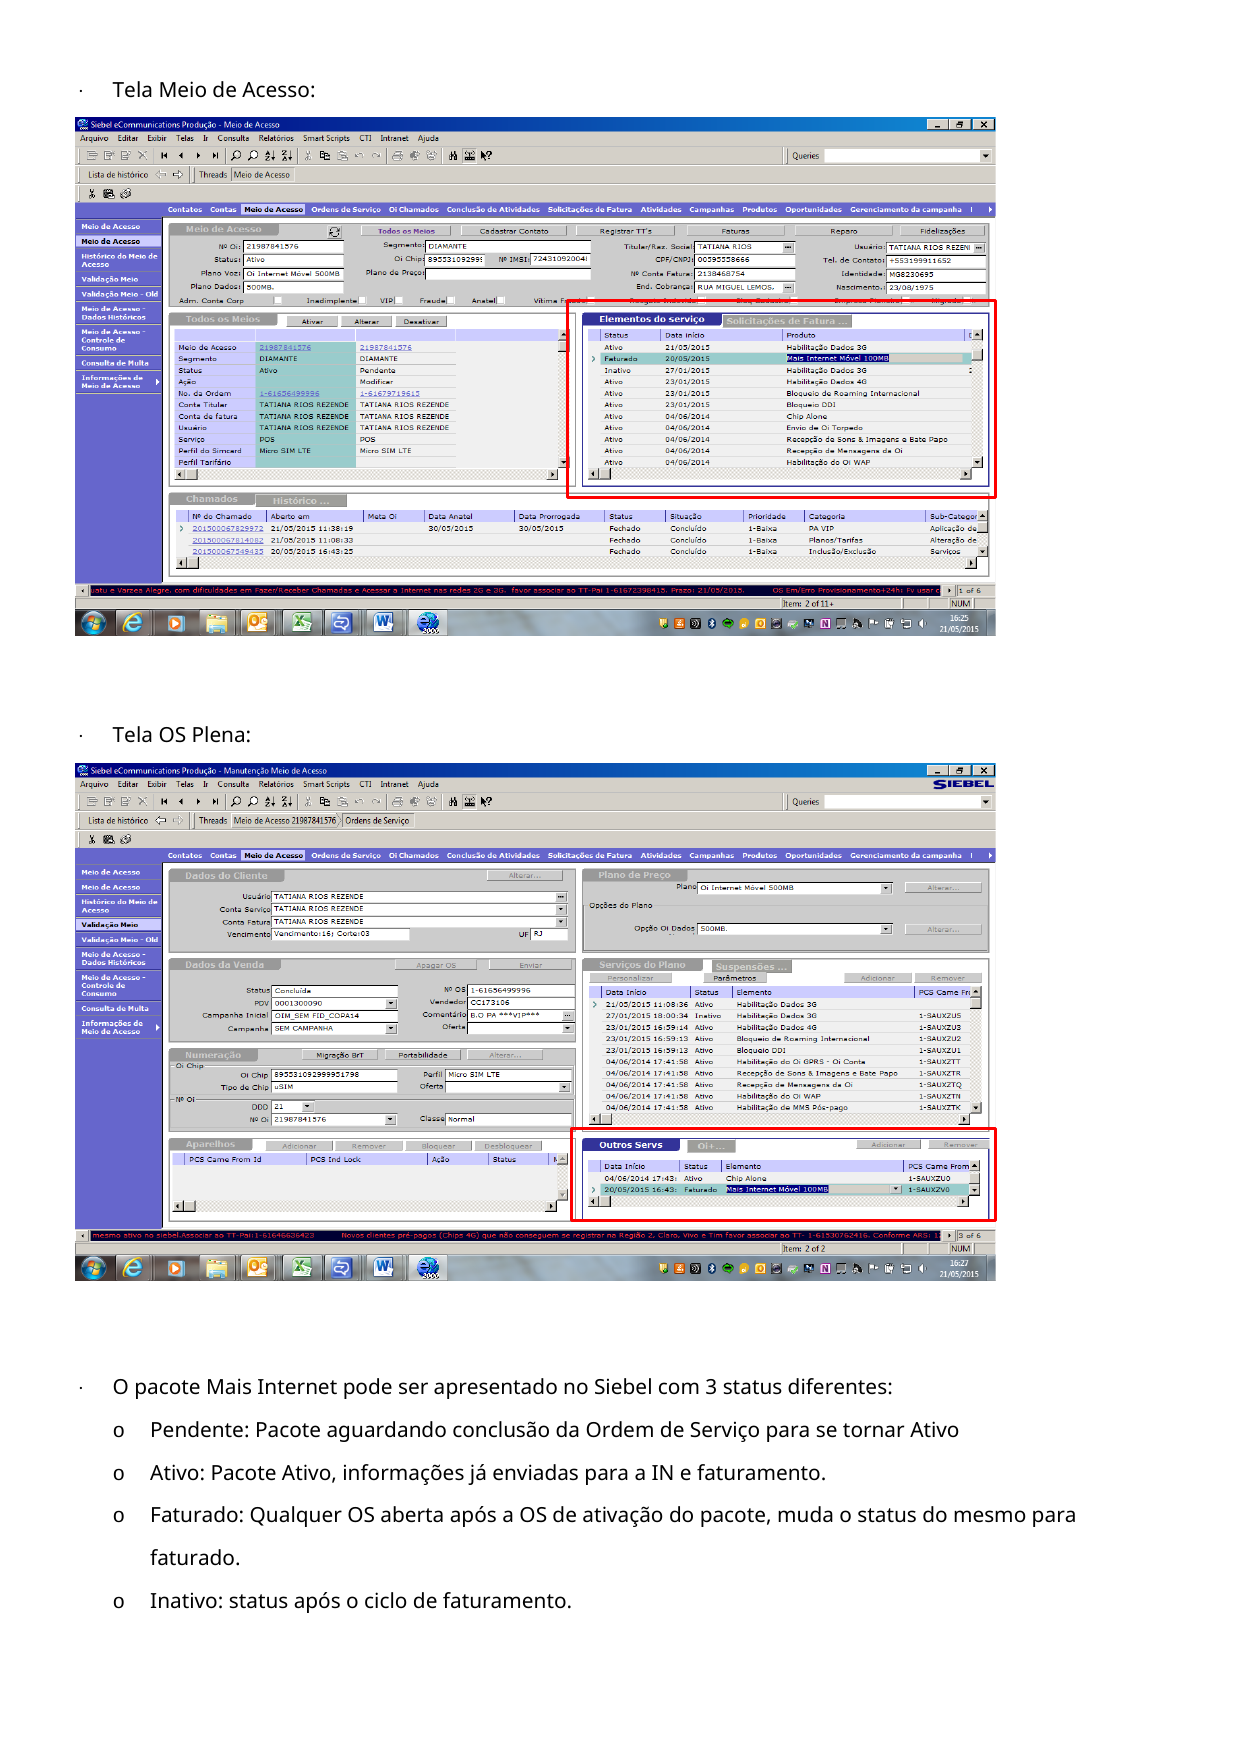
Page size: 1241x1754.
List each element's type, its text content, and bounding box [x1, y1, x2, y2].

list Inativo: status após o ciclo de faturamento. [112, 1586, 1165, 1614]
list Pendente: Pacote aguardando conclusão da Ordem de Serviço para se tornar Ativo [112, 1415, 1165, 1443]
picture [573, 1130, 994, 1219]
picture [569, 302, 994, 496]
picture [75, 763, 996, 1281]
list Ativo: Pacote Ativo, informações já enviadas para a IN e faturamento. [112, 1458, 1165, 1486]
list Tela Meio de Acesso: [75, 75, 1165, 103]
picture [75, 117, 996, 636]
list O pacote Mais Internet pode ser apresentado no Siebel com 3 status diferentes: [75, 1372, 1165, 1401]
list Tela OS Plena: [75, 721, 1165, 749]
list Faturado: Qualquer OS aberta após a OS de ativação do pacote, muda o status do mesmo para faturado. [112, 1501, 1165, 1572]
